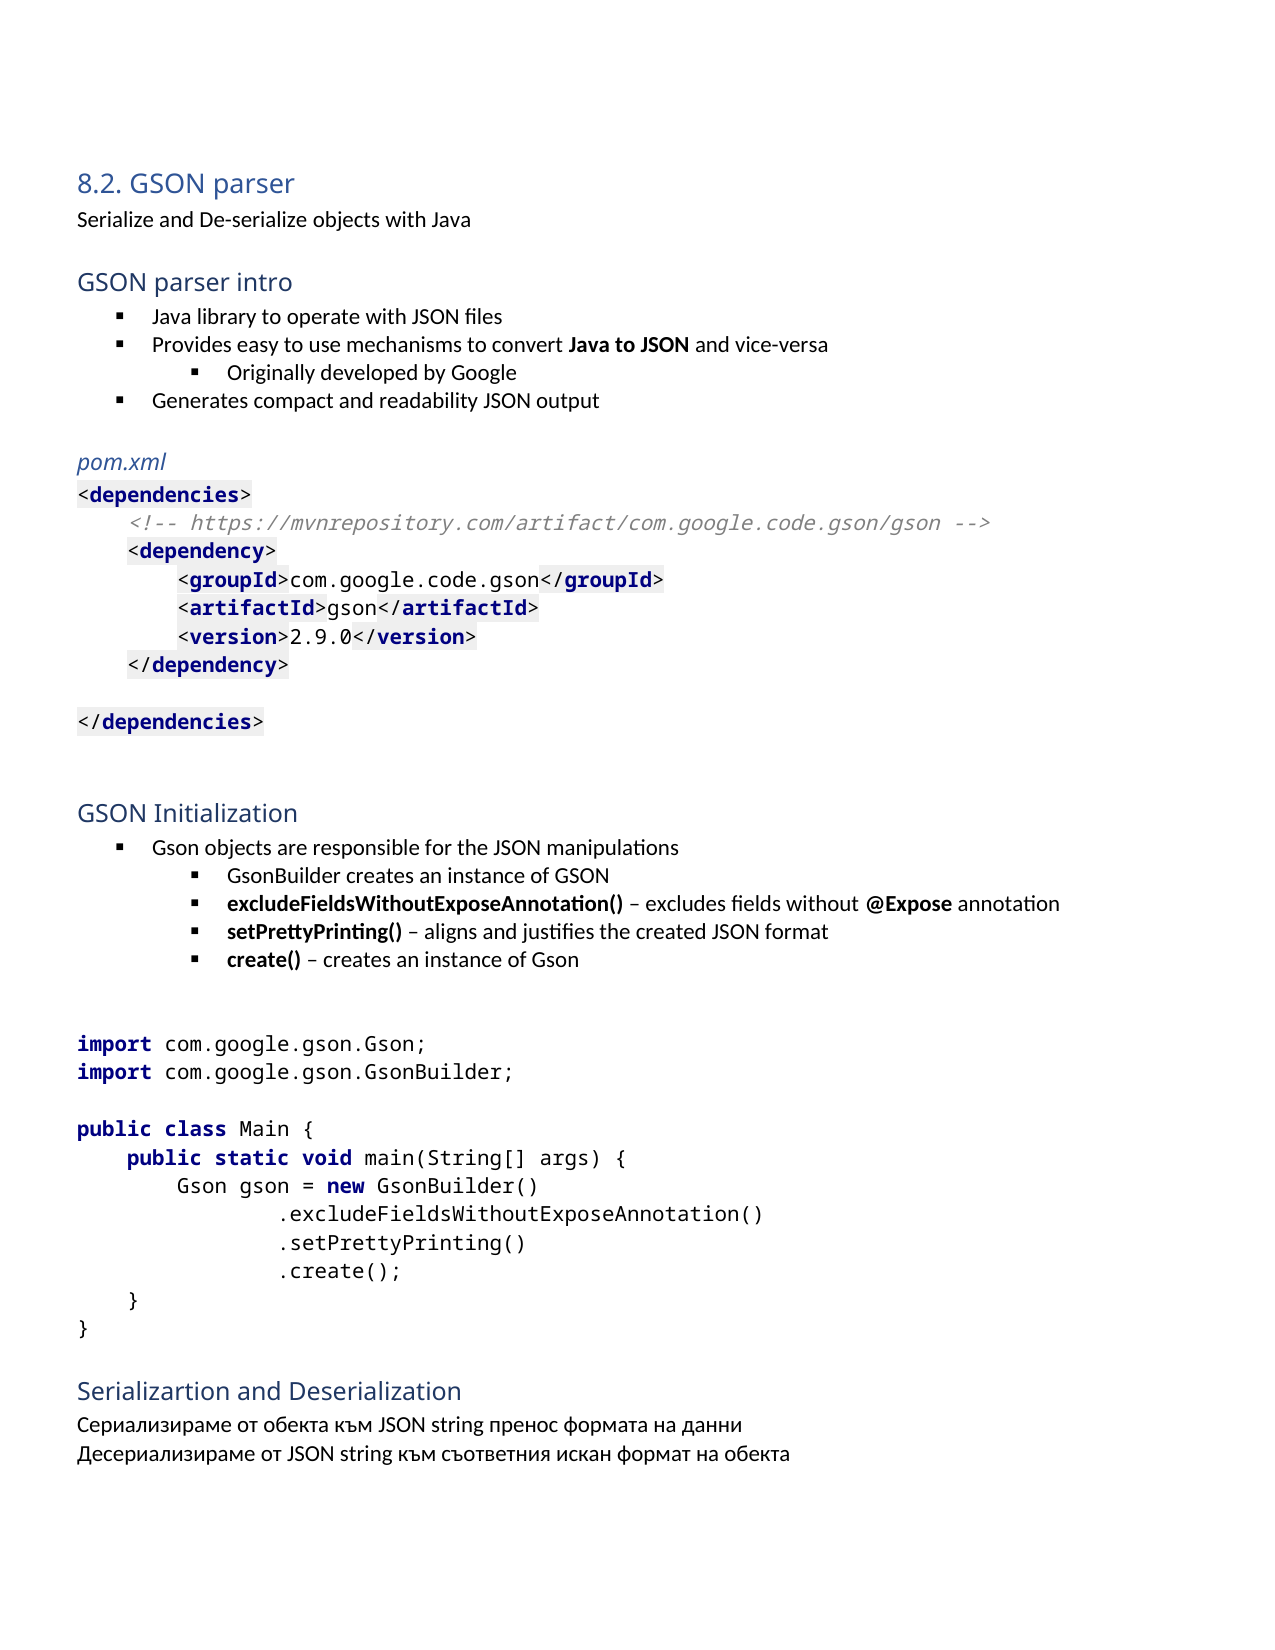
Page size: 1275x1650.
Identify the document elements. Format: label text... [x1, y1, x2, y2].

text Serialize and De-serialize objects with Java [77, 205, 1198, 233]
subtitle GSON Initialization [77, 796, 1198, 830]
list GsonBuilder creates an instance of GSON [189, 861, 1198, 889]
subtitle pom.xml [77, 446, 1198, 477]
text import com.google.gson.Gson; import com.google.gson.GsonBuilder; public class Main { public static void main(String[] args) { Gson gson = new GsonBuilder() .excludeFieldsWithoutExposeAnnotation() .setPrettyPrinting() .create(); } } [77, 1029, 1198, 1342]
list Originally developed by Google [189, 358, 1198, 386]
list Gson objects are responsible for the JSON manipulations [114, 833, 1198, 861]
subtitle GSON parser intro [77, 265, 1198, 299]
list Generates compact and readability JSON output [114, 386, 1198, 414]
subtitle Serializartion and Deserialization [77, 1374, 1198, 1408]
list excludeFieldsWithoutExposeAnnotation() – excludes fields without @Expose annotation [189, 889, 1198, 917]
list Provides easy to use mechanisms to convert Java to JSON and vice-versa [114, 330, 1198, 358]
list Java library to operate with JSON files [114, 302, 1198, 330]
list setPrettyPrinting() – aligns and justifies the created JSON format [189, 917, 1198, 945]
text Сериализираме от обекта към JSON string пренос формата на данни [77, 1411, 1198, 1439]
text Десериализираме от JSON string към съответния искан формат на обекта [77, 1439, 1198, 1467]
text <dependencies> <!-- https://mvnrepository.com/artifact/com.google.code.gson/gson --> <dependency> <groupId>com.google.code.gson</groupId> <artifactId>gson</artifactId> <version>2.9.0</version> </dependency> </dependencies> [77, 480, 1198, 736]
list create() – creates an instance of Gson [189, 945, 1198, 973]
subtitle 8.2. GSON parser [77, 165, 1198, 202]
